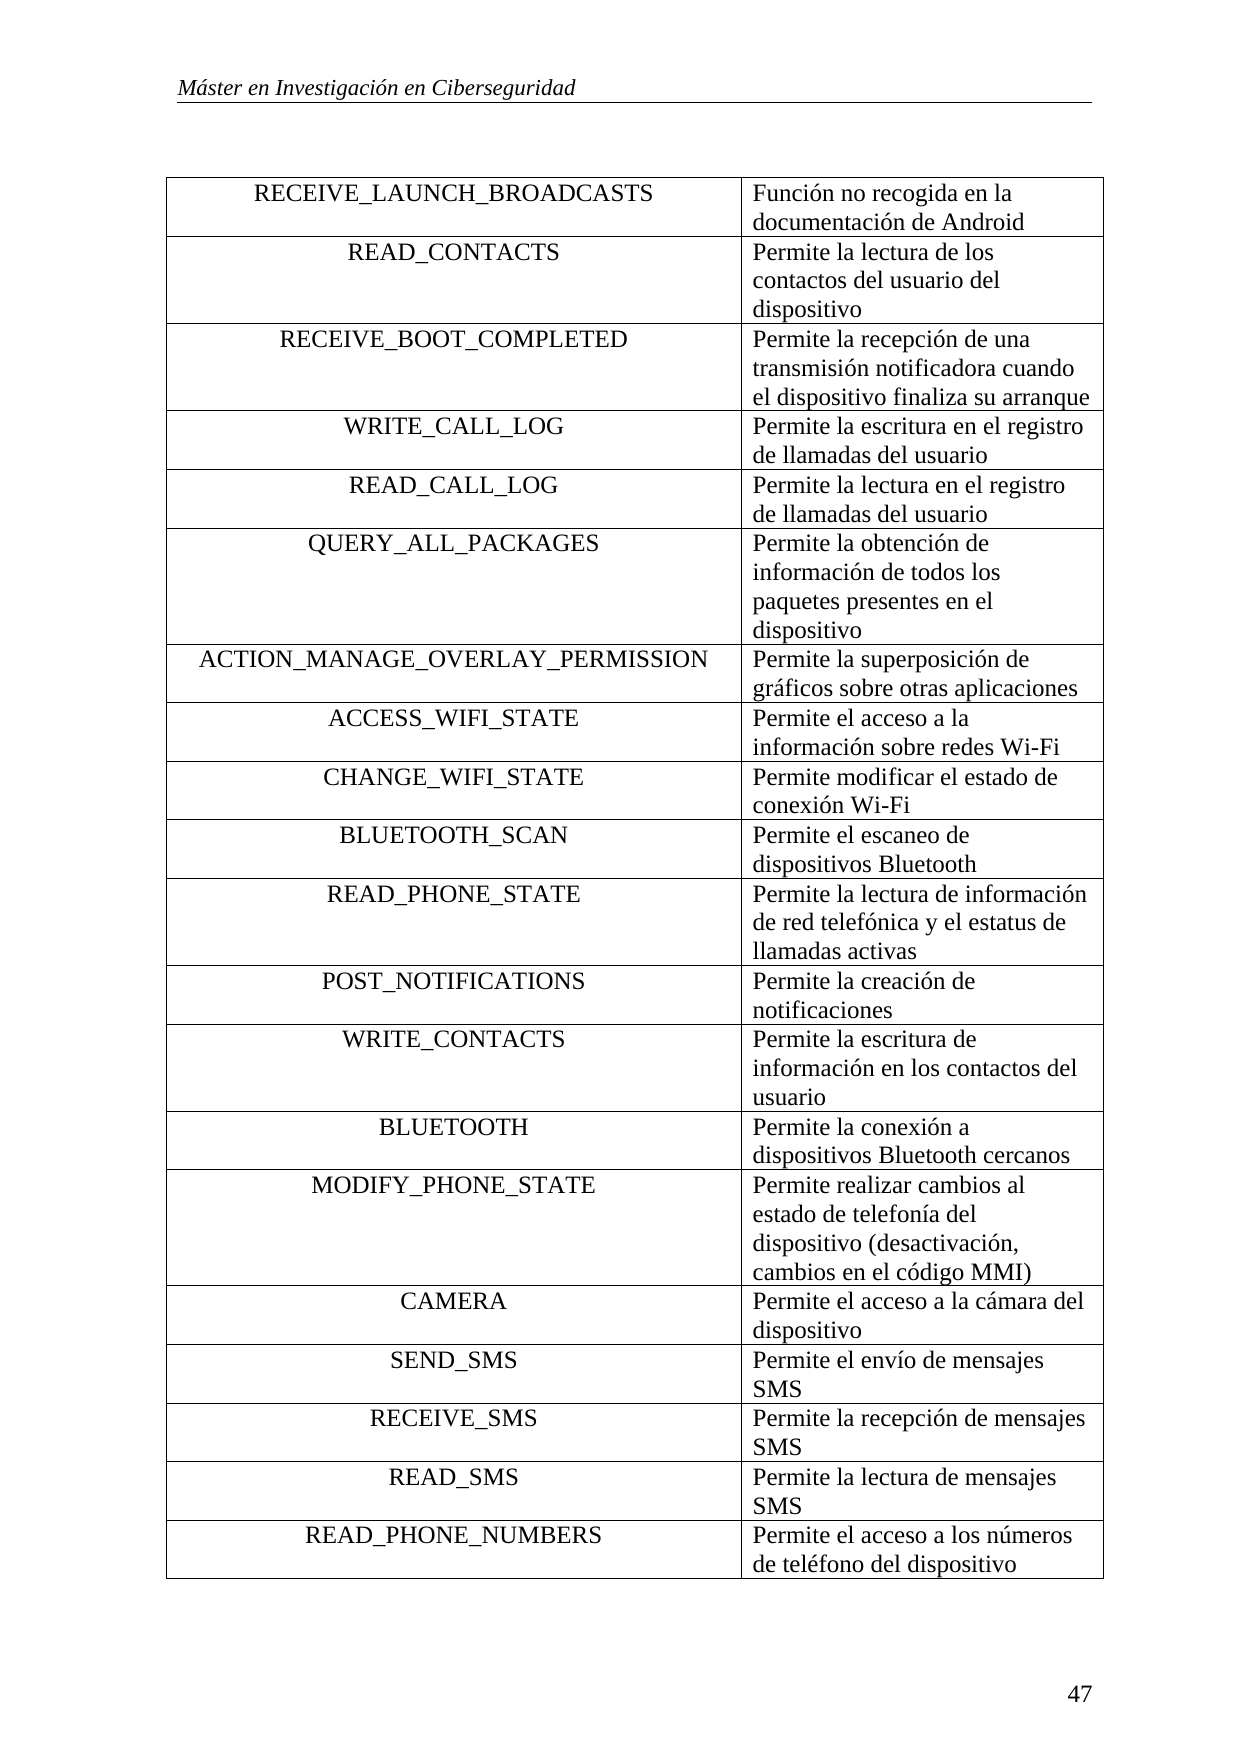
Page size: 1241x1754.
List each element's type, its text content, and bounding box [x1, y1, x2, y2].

table_cell Permite el escaneo de dispositivos Bluetooth [742, 820, 1103, 878]
table_cell RECEIVE_SMS [167, 1404, 741, 1461]
table_cell QUERY_ALL_PACKAGES [167, 529, 741, 643]
table_cell WRITE_CALL_LOG [167, 411, 741, 469]
table_cell MODIFY_PHONE_STATE [167, 1170, 741, 1285]
table_cell Función no recogida en la documentación de Android [742, 178, 1103, 236]
table_cell WRITE_CONTACTS [167, 1025, 741, 1111]
table_cell READ_PHONE_STATE [167, 879, 741, 965]
table_cell Permite la obtención de información de todos los paquetes presentes en el dispositivo [742, 529, 1103, 643]
table_cell Permite el acceso a la información sobre redes Wi-Fi [742, 703, 1103, 761]
table_cell Permite la creación de notificaciones [742, 966, 1103, 1023]
table_cell CHANGE_WIFI_STATE [167, 762, 741, 819]
table_cell Permite la superposición de gráficos sobre otras aplicaciones [742, 645, 1103, 702]
table_cell Permite la recepción de mensajes SMS [742, 1404, 1103, 1461]
table_cell Permite el acceso a los números de teléfono del dispositivo [742, 1521, 1103, 1578]
table_cell ACTION_MANAGE_OVERLAY_PERMISSION [167, 645, 741, 702]
table_cell POST_NOTIFICATIONS [167, 966, 741, 1023]
table_cell READ_CONTACTS [167, 237, 741, 323]
table_cell Permite la recepción de una transmisión notificadora cuando el dispositivo finaliza su arranque [742, 324, 1103, 410]
table_cell Permite realizar cambios al estado de telefonía del dispositivo (desactivación, cambios en el código MMI) [742, 1170, 1103, 1285]
table_cell CAMERA [167, 1286, 741, 1344]
table_cell READ_SMS [167, 1462, 741, 1519]
table_cell BLUETOOTH [167, 1112, 741, 1169]
table_cell READ_CALL_LOG [167, 470, 741, 527]
table_cell SEND_SMS [167, 1345, 741, 1402]
table_cell ACCESS_WIFI_STATE [167, 703, 741, 761]
table_cell Permite el acceso a la cámara del dispositivo [742, 1286, 1103, 1344]
table_cell Permite la lectura en el registro de llamadas del usuario [742, 470, 1103, 527]
table_cell Permite la lectura de los contactos del usuario del dispositivo [742, 237, 1103, 323]
table_cell READ_PHONE_NUMBERS [167, 1521, 741, 1578]
table_cell Permite la lectura de mensajes SMS [742, 1462, 1103, 1519]
table_cell RECEIVE_BOOT_COMPLETED [167, 324, 741, 410]
table_cell RECEIVE_LAUNCH_BROADCASTS [167, 178, 741, 236]
table_cell Permite la escritura en el registro de llamadas del usuario [742, 411, 1103, 469]
table_cell Permite la escritura de información en los contactos del usuario [742, 1025, 1103, 1111]
table_cell Permite el envío de mensajes SMS [742, 1345, 1103, 1402]
table_cell Permite la conexión a dispositivos Bluetooth cercanos [742, 1112, 1103, 1169]
table_cell Permite la lectura de información de red telefónica y el estatus de llamadas activas [742, 879, 1103, 965]
table_cell Permite modificar el estado de conexión Wi-Fi [742, 762, 1103, 819]
table_cell BLUETOOTH_SCAN [167, 820, 741, 878]
